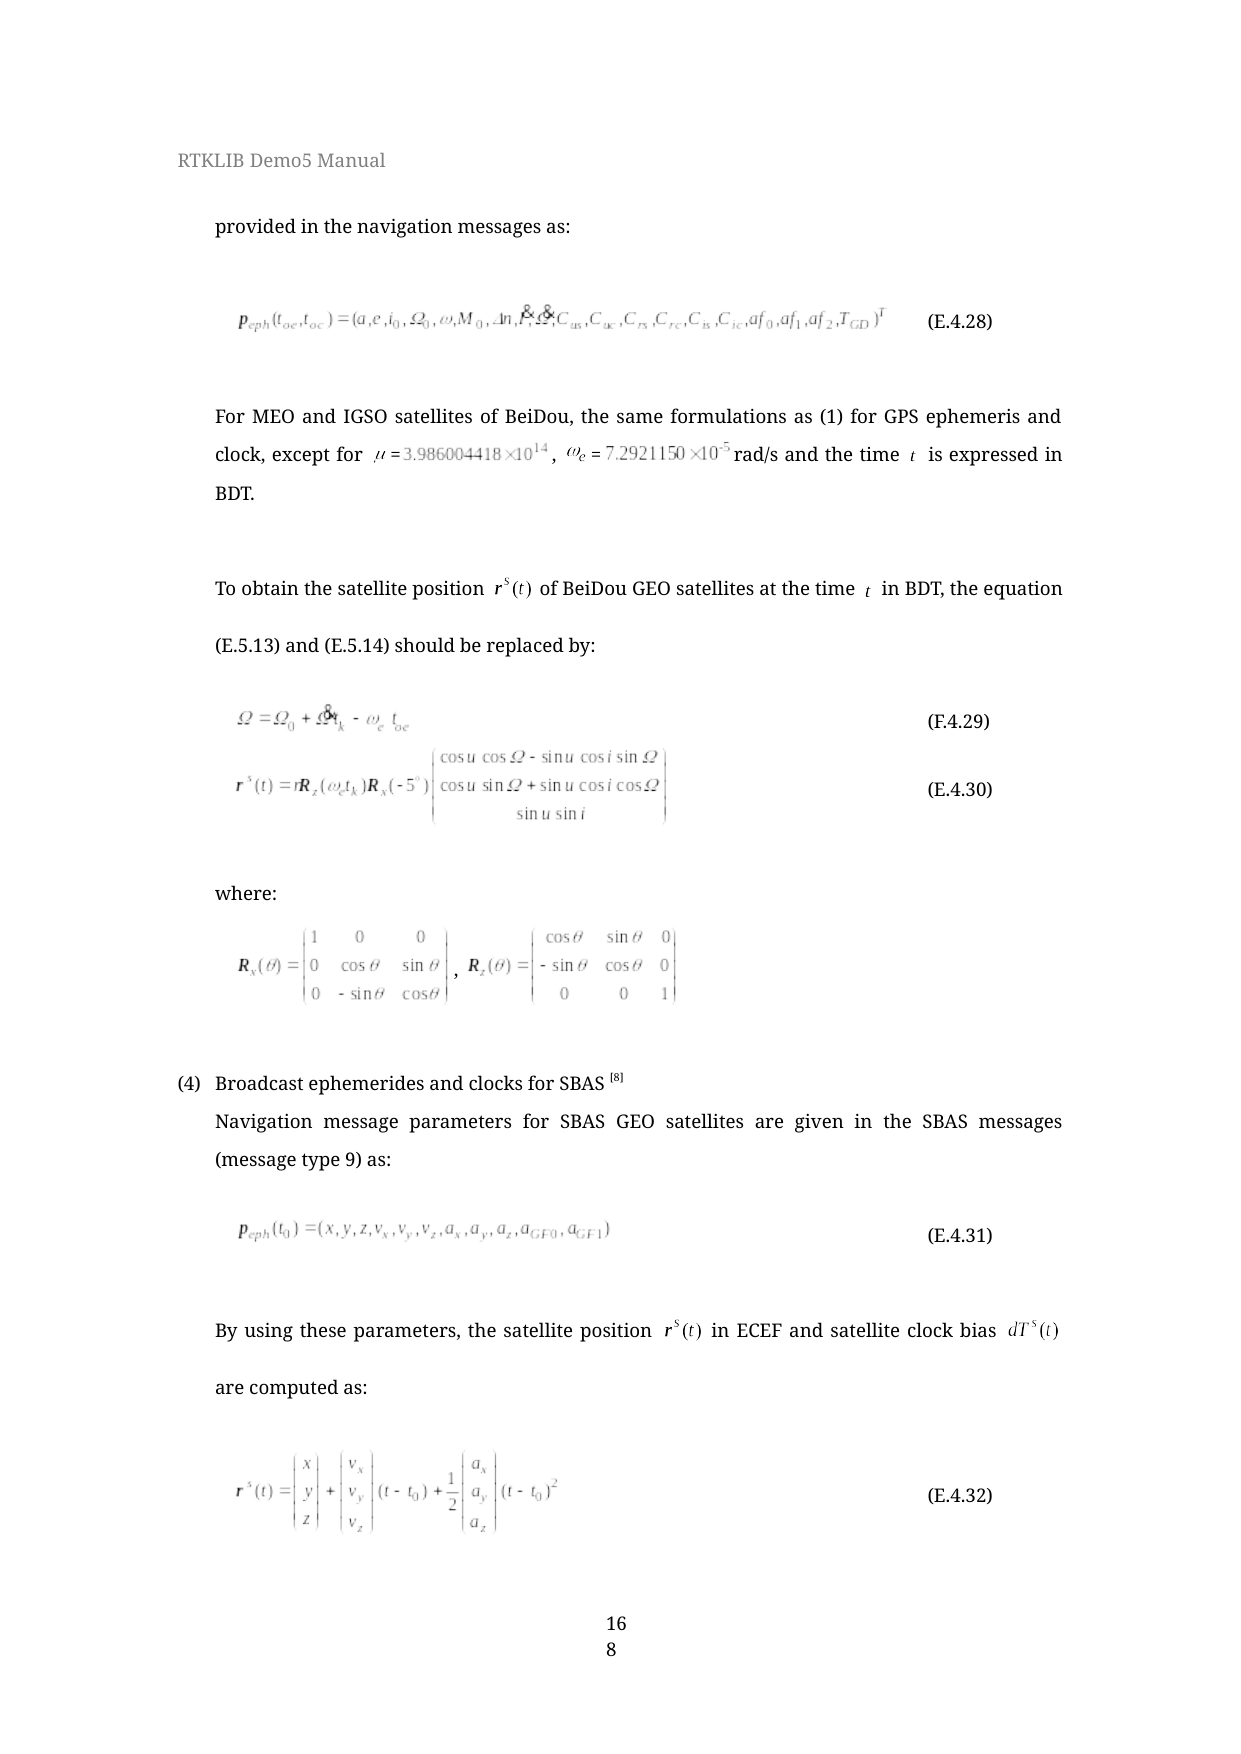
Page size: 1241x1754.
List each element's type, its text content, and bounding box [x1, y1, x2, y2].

list For MEO and IGSO satellites of BeiDou, the same formulations as (1) for GPS ephemeris and clock, except for =, =rad/s and the time is expressed in BDT. [215, 397, 1063, 512]
text (E.4.30) [233, 742, 1063, 836]
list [215, 207, 1063, 245]
list Broadcast ephemerides and clocks for SBAS [8] [177, 1064, 1063, 1102]
text (E.4.28) [233, 283, 1063, 359]
text (F.4.29) [233, 702, 1063, 742]
list To obtain the satellite position of BeiDou GEO satellites at the time in BDT, the equation (E.5.13) and (E.5.14) should be replaced by: [215, 549, 1063, 664]
list By using these parameters, the satellite position in ECEF and satellite clock bias are computed as: [215, 1292, 1063, 1406]
text (E.4.32) [233, 1444, 1063, 1545]
list (E.4.31) [233, 1216, 1063, 1254]
list Navigation message parameters for SBAS GEO satellites are given in the SBAS messages (message type 9) as: [215, 1102, 1063, 1178]
list where: [215, 873, 1063, 912]
list , [233, 912, 1063, 1026]
